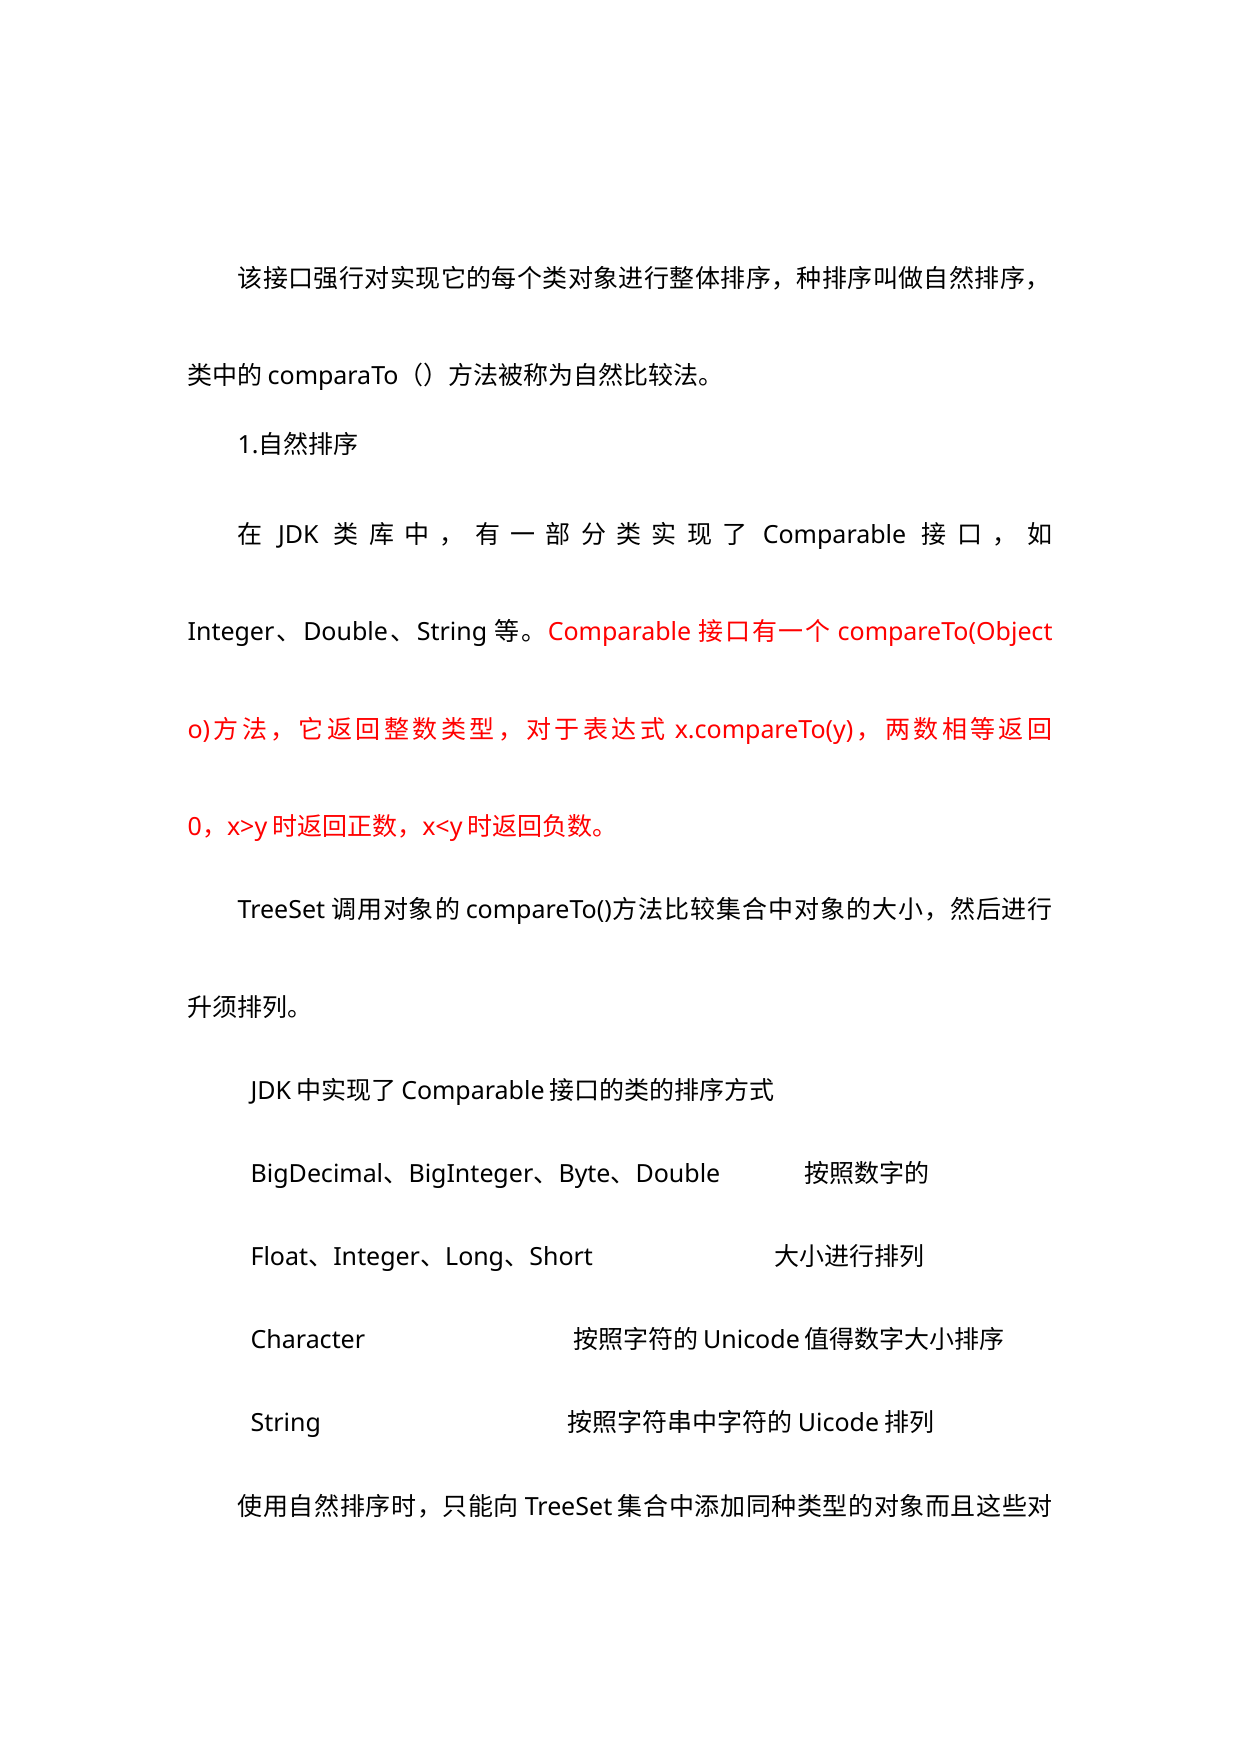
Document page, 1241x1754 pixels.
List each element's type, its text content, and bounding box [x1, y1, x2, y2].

text 在JDK类库中，有一部分类实现了Comparable接口，如Integer、Double、String等。Comparable接口有一个compareTo(Object o)方法，它返回整数类型，对于表达式x.compareTo(y)，两数相等返回0，x>y时返回正数，x<y时返回负数。 [187, 500, 1053, 857]
text 该接口强行对实现它的每个类对象进行整体排序，种排序叫做自然排序，类中的comparaTo（）方法被称为自然比较法。 [187, 244, 1053, 406]
text BigDecimal、BigInteger、Byte、Double 按照数字的 [187, 1139, 1053, 1204]
text Float、Integer、Long、Short 大小进行排列 [187, 1222, 1053, 1287]
text JDK中实现了Comparable接口的类的排序方式 [187, 1056, 1053, 1121]
text String 按照字符串中字符的Uicode排列 [187, 1388, 1053, 1453]
list 自然排序 [187, 424, 1053, 461]
text Character 按照字符的Unicode值得数字大小排序 [187, 1305, 1053, 1370]
text TreeSet调用对象的compareTo()方法比较集合中对象的大小，然后进行升须排列。 [187, 875, 1053, 1038]
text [187, 1472, 1053, 1537]
